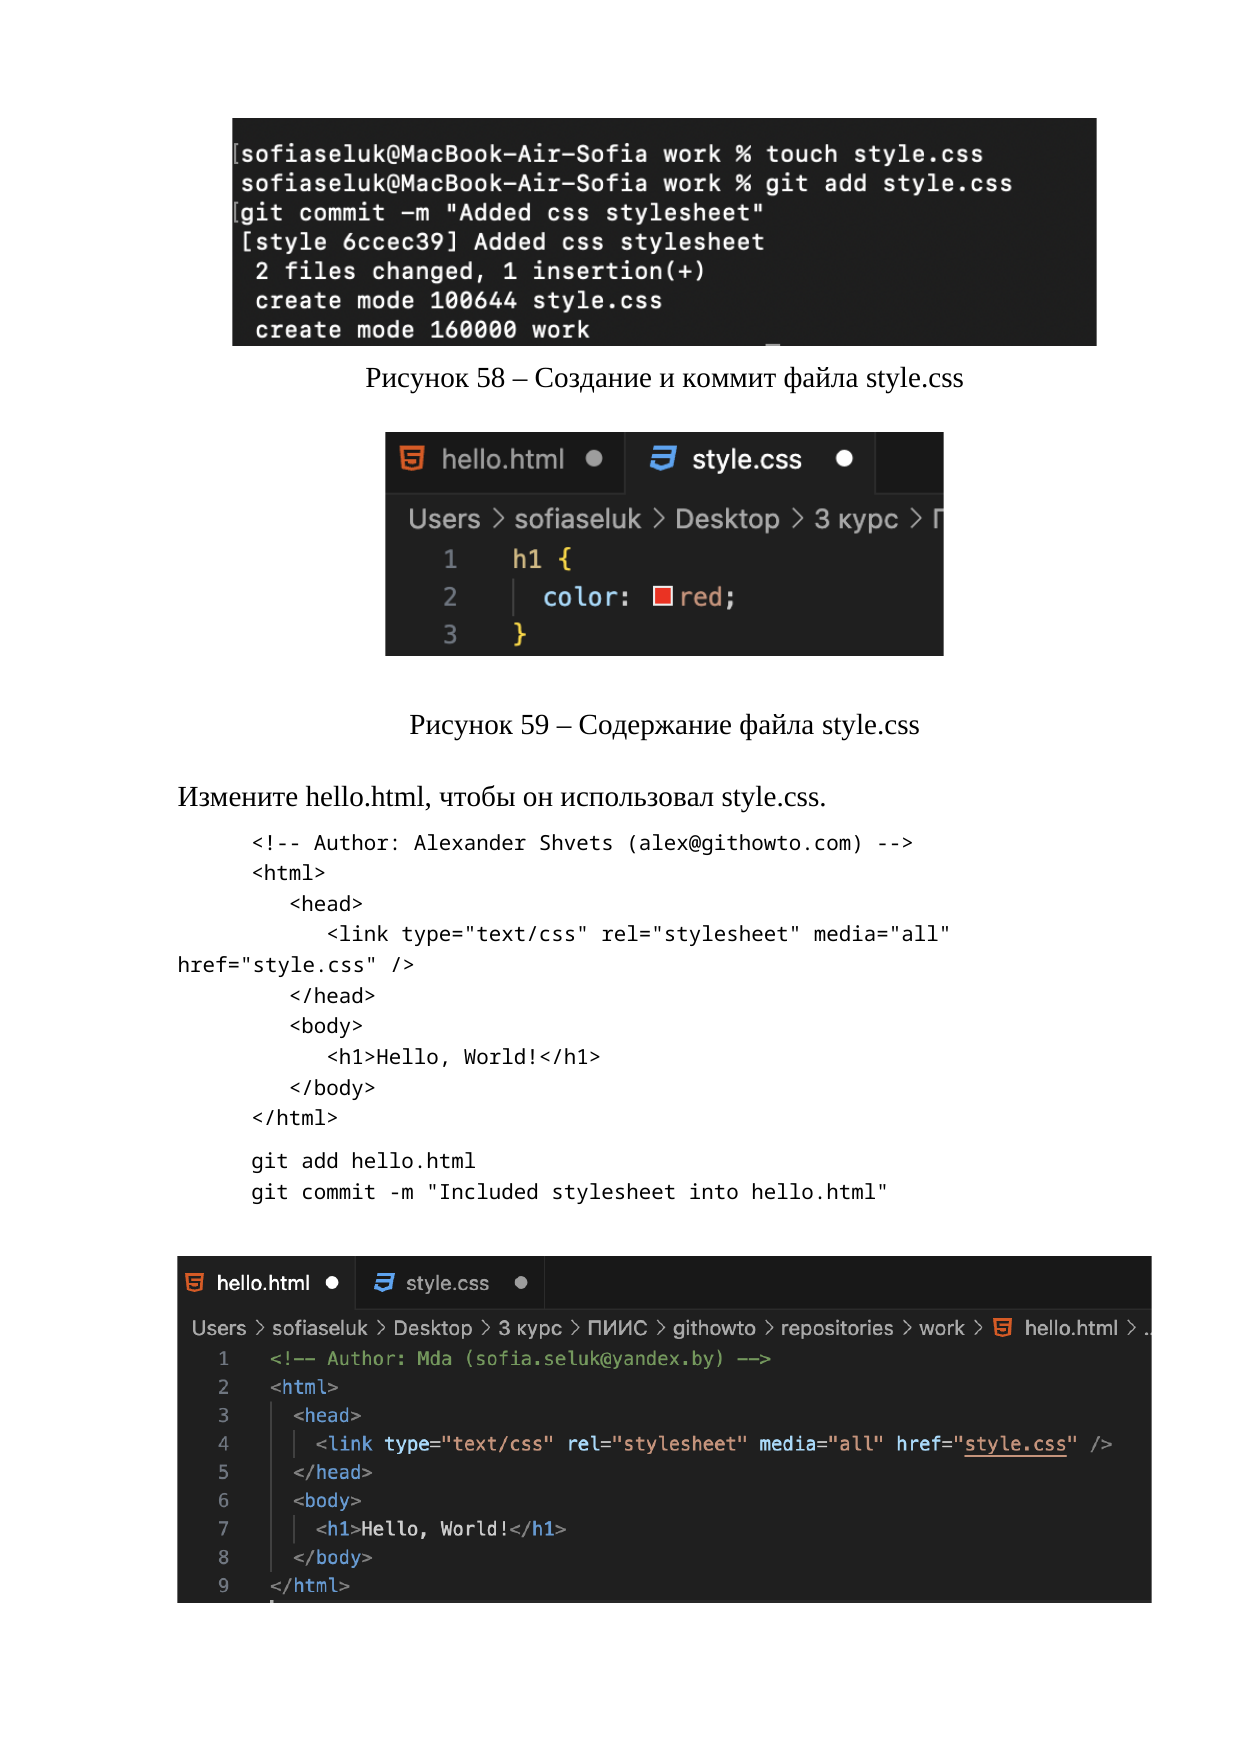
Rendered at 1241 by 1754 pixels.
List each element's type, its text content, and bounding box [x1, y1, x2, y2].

text Измените hello.html, чтобы он использовал style.css. [177, 779, 1152, 813]
text <html> [177, 858, 1152, 887]
text git commit -m "Included stylesheet into hello.html" [177, 1177, 1152, 1206]
text <head> [177, 889, 1152, 917]
picture [385, 432, 944, 656]
text <body> [177, 1011, 1152, 1040]
text </body> [177, 1073, 1152, 1101]
text <!-- Author: Alexander Shvets (alex@githowto.com) --> [177, 828, 1152, 856]
text </head> [177, 981, 1152, 1009]
text Рисунок 58 – Создание и коммит файла style.css [177, 360, 1152, 394]
text <link type="text/css" rel="stylesheet" media="all" href="style.css" /> [177, 919, 1152, 979]
text <h1>Hello, World!</h1> [177, 1042, 1152, 1071]
text git add hello.html [177, 1146, 1152, 1175]
picture [232, 118, 1097, 346]
text Рисунок 59 – Содержание файла style.css [177, 707, 1152, 740]
picture [177, 1256, 1152, 1603]
text </html> [177, 1103, 1152, 1132]
